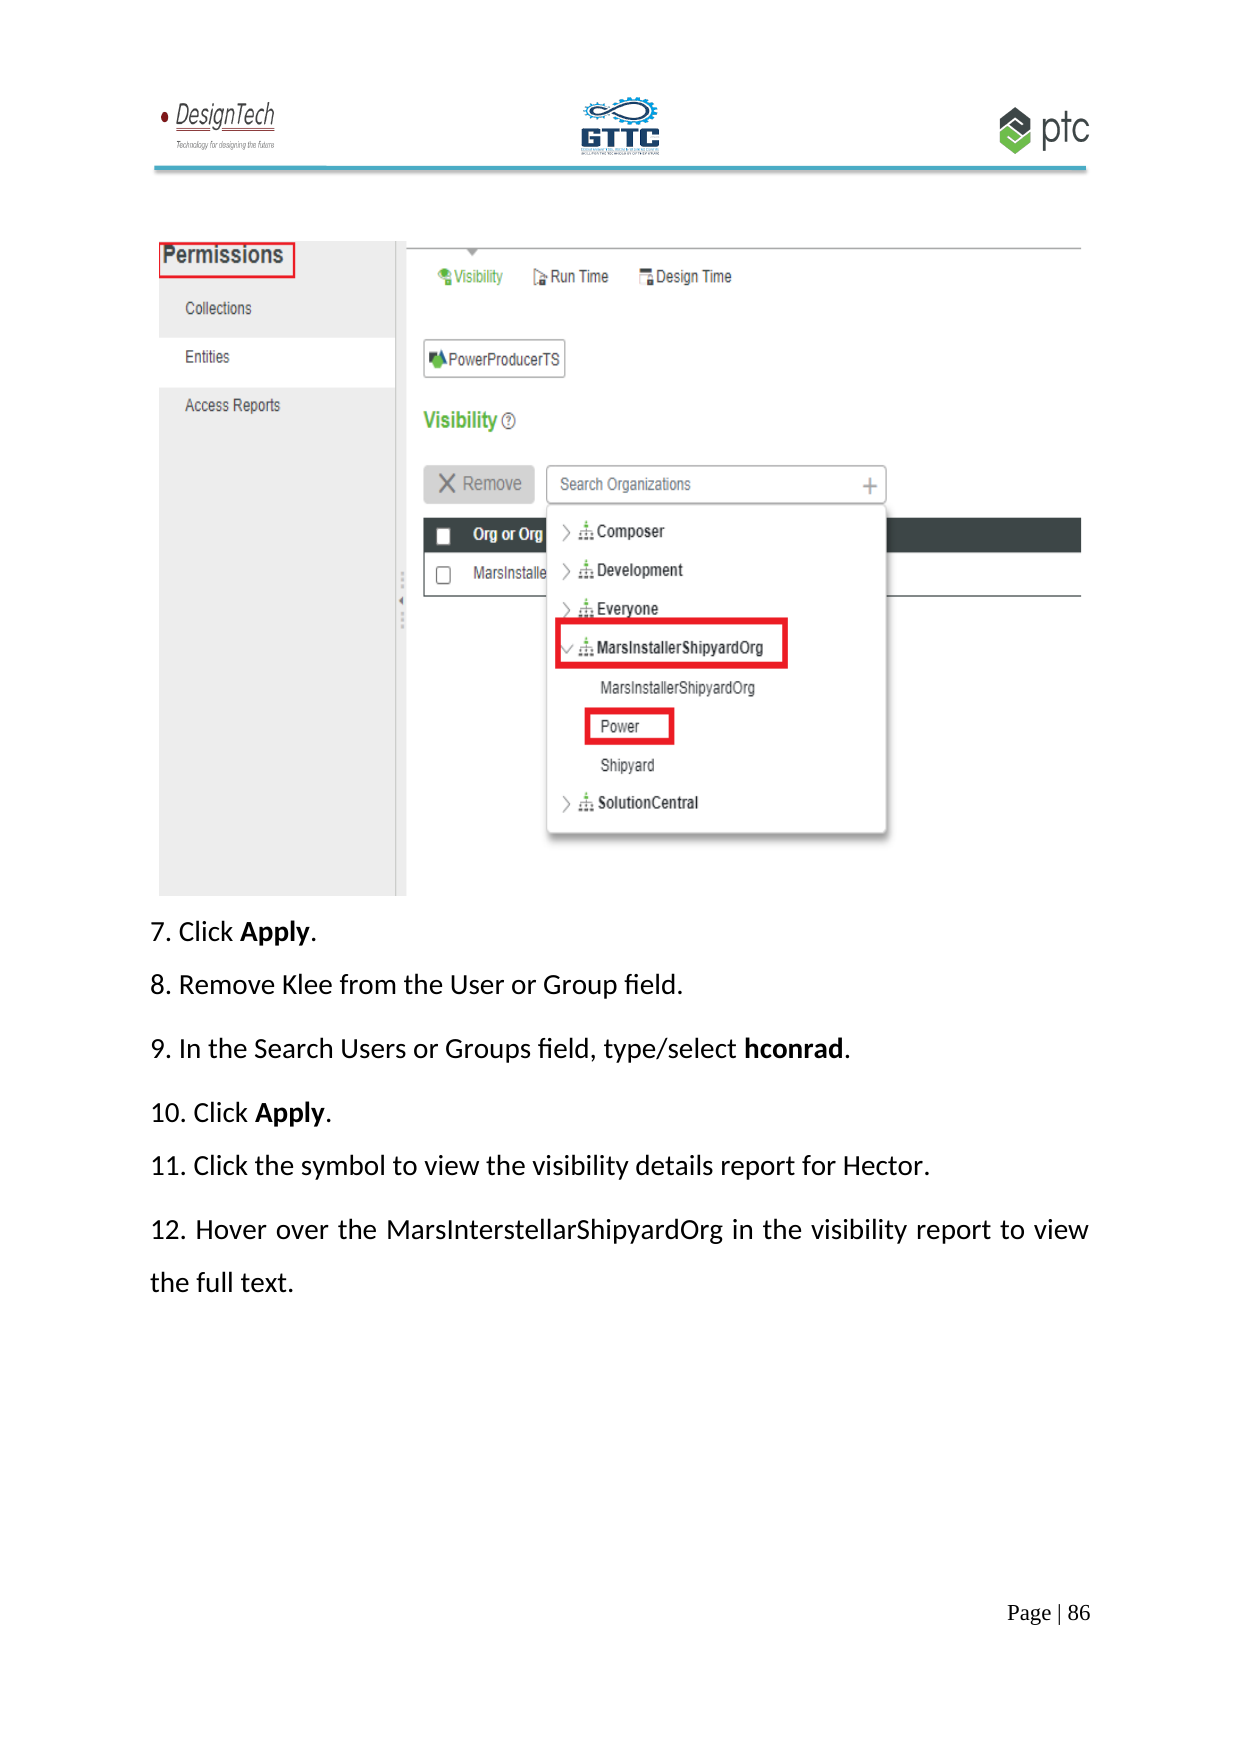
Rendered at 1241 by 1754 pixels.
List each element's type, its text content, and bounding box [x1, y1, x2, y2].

text 8. Remove Klee from the User or Group field. [150, 966, 1090, 1002]
text 7. Click Apply. [150, 913, 1090, 948]
text 11. Click the symbol to view the visibility details report for Hector. [150, 1147, 1090, 1183]
text 9. In the Search Users or Groups field, type/select hconrad. [150, 1030, 1090, 1066]
picture [150, 86, 1091, 177]
text 12. Hover over the MarsInterstellarShipyardOrg in the visibility report to view the full text. [150, 1211, 1090, 1300]
picture [159, 241, 1082, 896]
text 10. Click Apply. [150, 1094, 1090, 1129]
